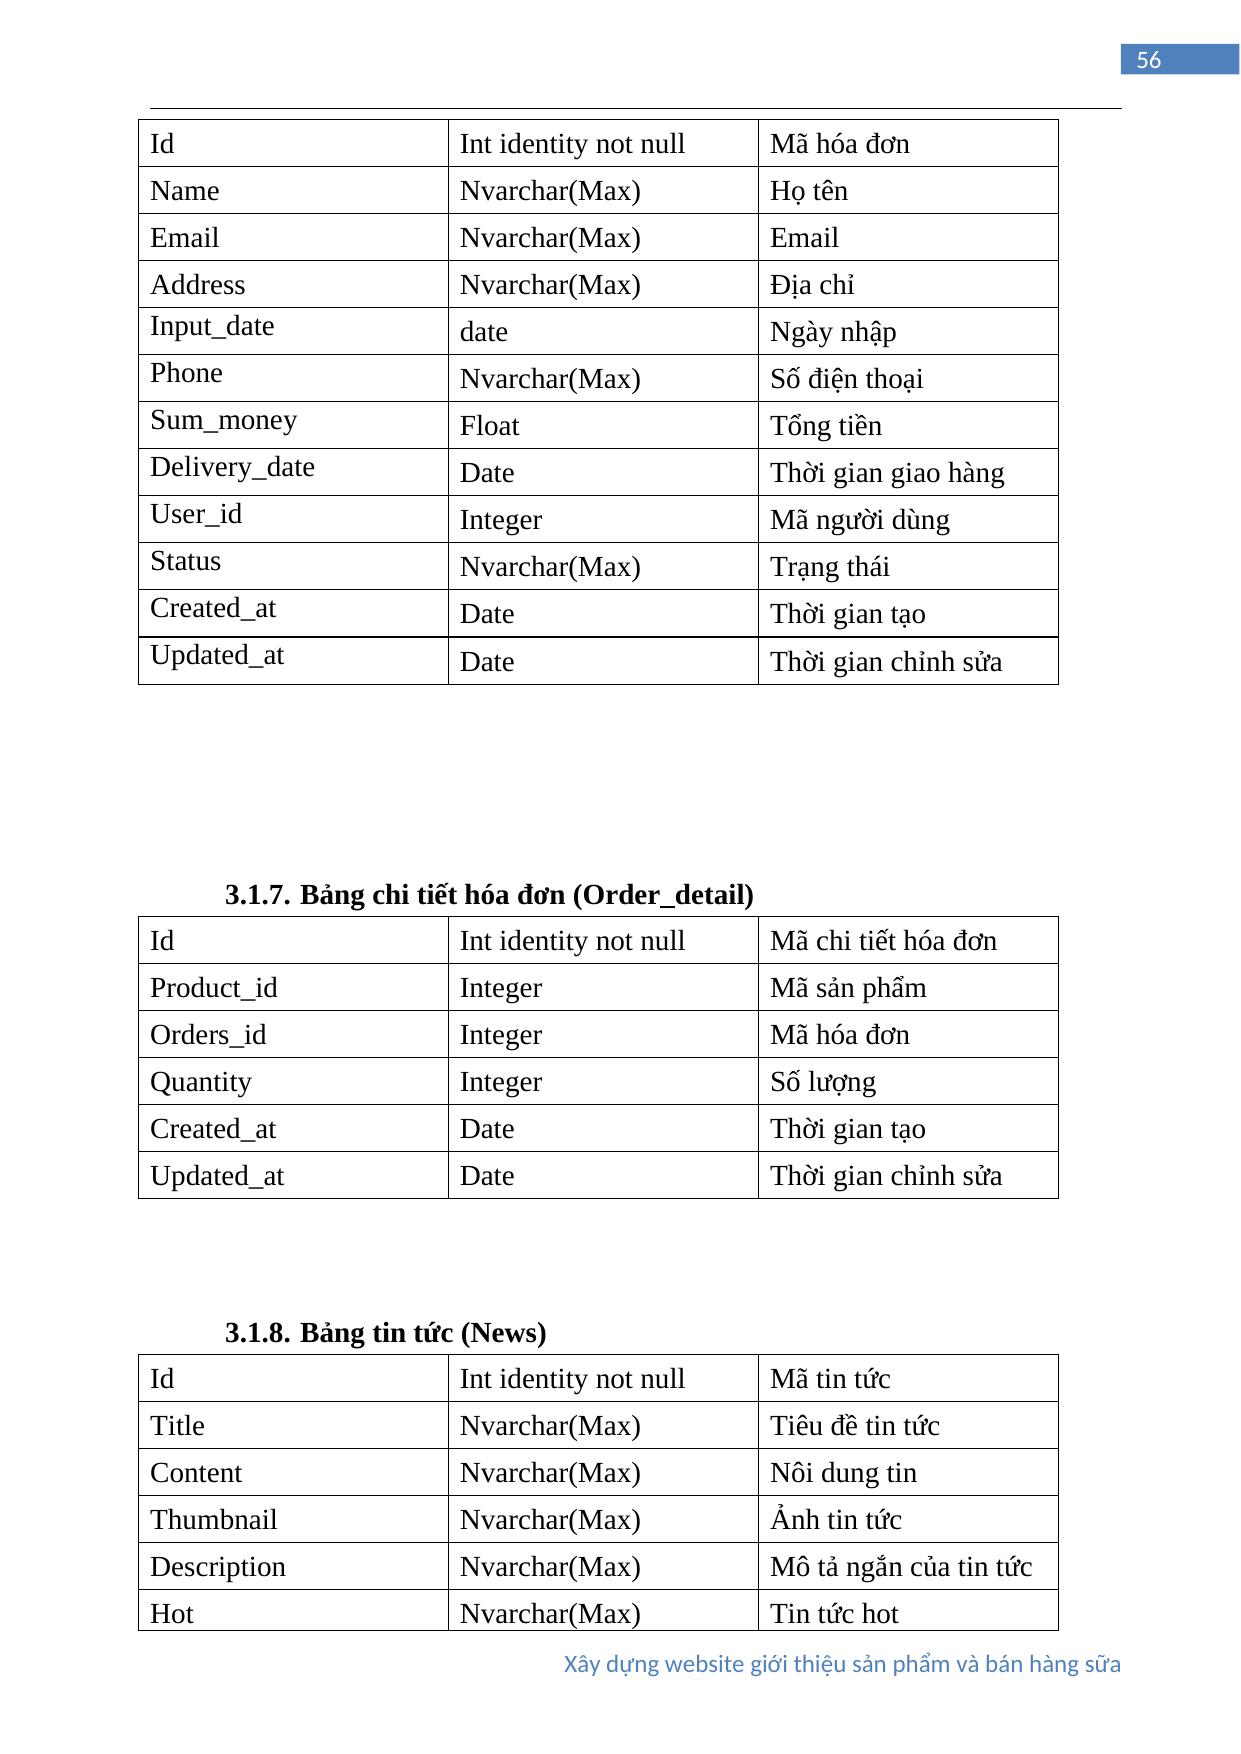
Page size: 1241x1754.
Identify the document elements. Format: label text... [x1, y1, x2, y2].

table_cell Nvarchar(Max) [449, 1543, 758, 1589]
table_cell Họ tên [759, 167, 1058, 213]
table_cell Mô tả ngắn của tin tức [759, 1543, 1058, 1589]
table_cell Nvarchar(Max) [449, 167, 758, 213]
table_cell Quantity [139, 1058, 448, 1104]
table_cell Date [449, 590, 758, 636]
table_cell Tổng tiền [759, 402, 1058, 448]
table_cell Phone [139, 355, 448, 401]
table_cell Address [139, 261, 448, 307]
table_cell Updated_at [139, 1152, 448, 1198]
table_header Int identity not null [449, 120, 758, 166]
table_cell Tiêu đề tin tức [759, 1402, 1058, 1448]
table_cell Ảnh tin tức [759, 1496, 1058, 1542]
table_cell Ngày nhập [759, 308, 1058, 354]
table_cell Thời gian chỉnh sửa [759, 638, 1058, 683]
table_cell Nvarchar(Max) [449, 1496, 758, 1542]
table_cell Số lượng [759, 1058, 1058, 1104]
table_cell Nôi dung tin [759, 1449, 1058, 1495]
table_cell Created_at [139, 590, 448, 636]
table_cell Thời gian tạo [759, 590, 1058, 636]
list Bảng tin tức (News) [225, 1315, 1122, 1348]
table_cell Float [449, 402, 758, 448]
table_cell Thumbnail [139, 1496, 448, 1542]
table_cell Tin tức hot [759, 1590, 1058, 1630]
table_cell Nvarchar(Max) [449, 261, 758, 307]
table_header Int identity not null [449, 917, 758, 963]
table_cell Product_id [139, 964, 448, 1010]
table_cell Nvarchar(Max) [449, 214, 758, 260]
table_header Mã tin tức [759, 1355, 1058, 1401]
table_header Mã hóa đơn [759, 120, 1058, 166]
table_cell Date [449, 1152, 758, 1198]
table_cell Title [139, 1402, 448, 1448]
table_cell Input_date [139, 308, 448, 354]
table_cell Orders_id [139, 1011, 448, 1057]
table_cell Nvarchar(Max) [449, 543, 758, 589]
table_cell Sum_money [139, 402, 448, 448]
table_cell Thời gian tạo [759, 1105, 1058, 1151]
table_cell Integer [449, 496, 758, 542]
table_cell User_id [139, 496, 448, 542]
table_cell Created_at [139, 1105, 448, 1151]
table_cell Integer [449, 1058, 758, 1104]
table_cell Mã người dùng [759, 496, 1058, 542]
table_cell Date [449, 1105, 758, 1151]
table_cell Date [449, 638, 758, 683]
table_cell Email [759, 214, 1058, 260]
table_cell Content [139, 1449, 448, 1495]
table_cell Date [449, 449, 758, 495]
table_header Int identity not null [449, 1355, 758, 1401]
table_cell Thời gian chỉnh sửa [759, 1152, 1058, 1198]
table_cell Mã sản phẩm [759, 964, 1058, 1010]
table_header Id [139, 917, 448, 963]
table_cell Hot [139, 1590, 448, 1630]
table_cell Status [139, 543, 448, 589]
table_header Id [139, 1355, 448, 1401]
table_cell Description [139, 1543, 448, 1589]
table_cell Integer [449, 964, 758, 1010]
table_cell Nvarchar(Max) [449, 1590, 758, 1630]
table_cell Mã hóa đơn [759, 1011, 1058, 1057]
table_cell Số điện thoại [759, 355, 1058, 401]
table_cell Nvarchar(Max) [449, 1449, 758, 1495]
table_header Mã chi tiết hóa đơn [759, 917, 1058, 963]
table_cell Nvarchar(Max) [449, 355, 758, 401]
table_cell Delivery_date [139, 449, 448, 495]
table_cell Email [139, 214, 448, 260]
table_cell Name [139, 167, 448, 213]
table_cell date [449, 308, 758, 354]
table_cell Updated_at [139, 638, 448, 683]
table_cell Trạng thái [759, 543, 1058, 589]
table_cell Integer [449, 1011, 758, 1057]
table_cell Nvarchar(Max) [449, 1402, 758, 1448]
table_header Id [139, 120, 448, 166]
list Bảng chi tiết hóa đơn (Order_detail) [225, 877, 1122, 911]
table_cell Địa chỉ [759, 261, 1058, 307]
table_cell Thời gian giao hàng [759, 449, 1058, 495]
